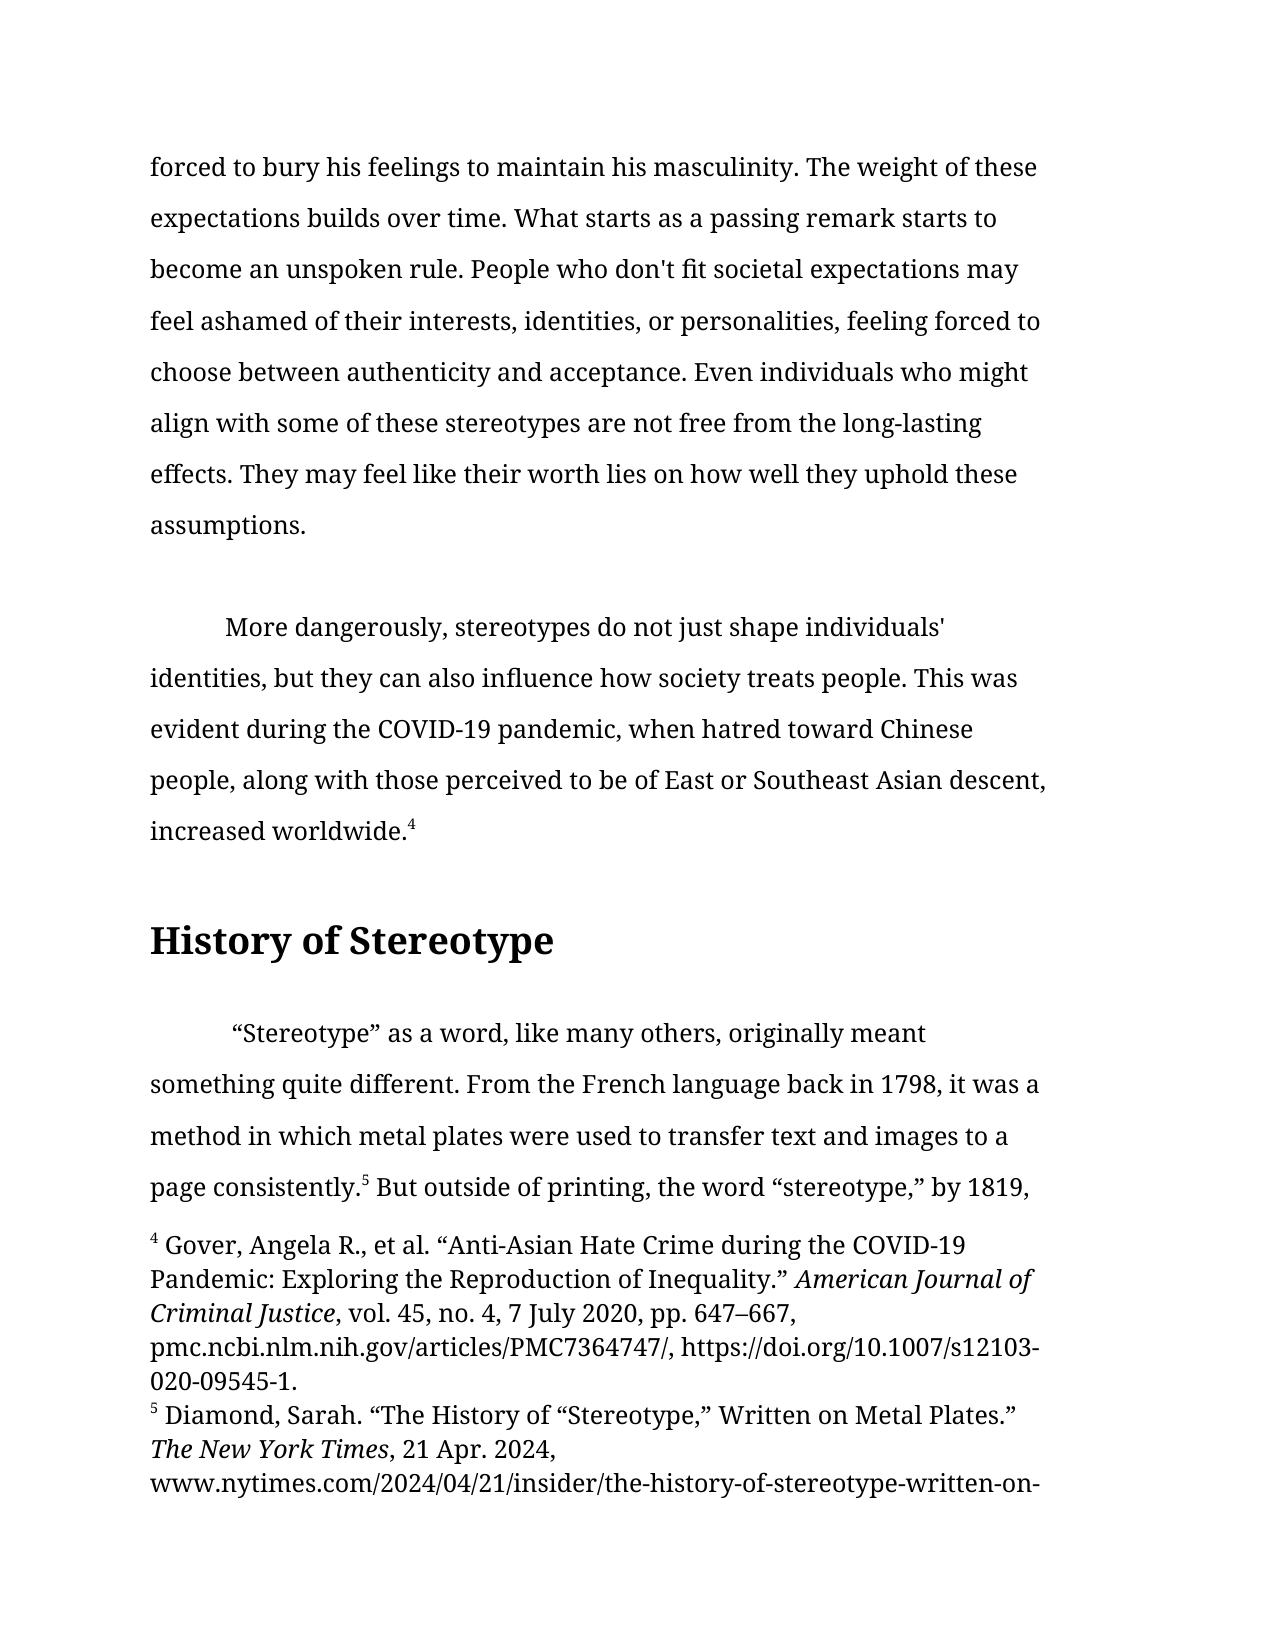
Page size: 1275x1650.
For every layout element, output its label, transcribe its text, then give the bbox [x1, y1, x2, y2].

text More dangerously, stereotypes do not just shape individuals' identities, but they can also influence how society treats people. This was evident during the COVID-19 pandemic, when hatred toward Chinese people, along with those perceived to be of East or Southeast Asian descent, increased worldwide. [150, 609, 1050, 848]
subtitle History of Stereotype [150, 914, 1050, 966]
